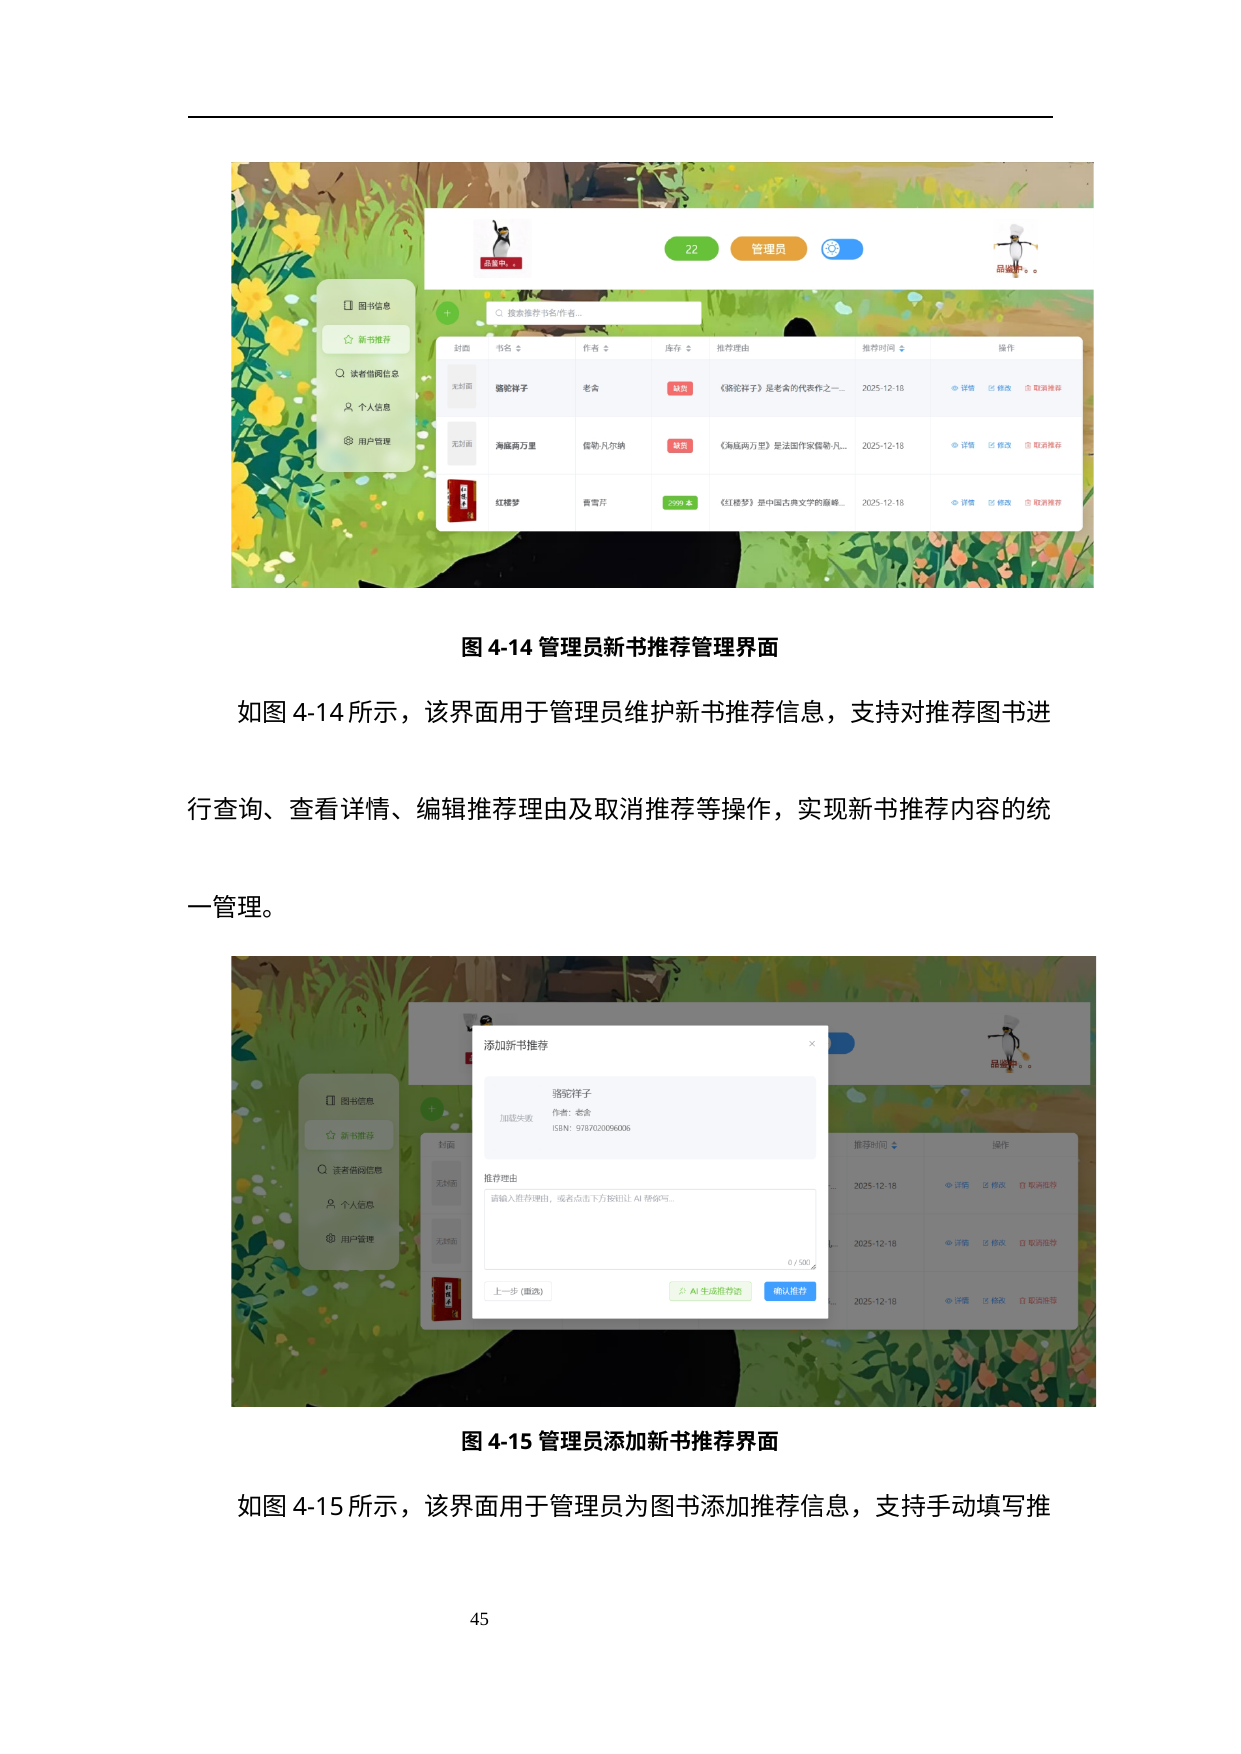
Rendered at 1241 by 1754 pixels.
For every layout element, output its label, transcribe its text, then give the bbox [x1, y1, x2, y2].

list 图4-15 管理员添加新书推荐界面 [187, 1424, 1053, 1456]
picture [231, 956, 1097, 1407]
picture [231, 162, 1094, 588]
text 如图4-14所示，该界面用于管理员维护新书推荐信息，支持对推荐图书进行查询、查看详情、编辑推荐理由及取消推荐等操作，实现新书推荐内容的统一管理。 [187, 678, 1053, 938]
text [187, 1472, 1053, 1537]
list 图4-14 管理员新书推荐管理界面 [187, 629, 1053, 662]
